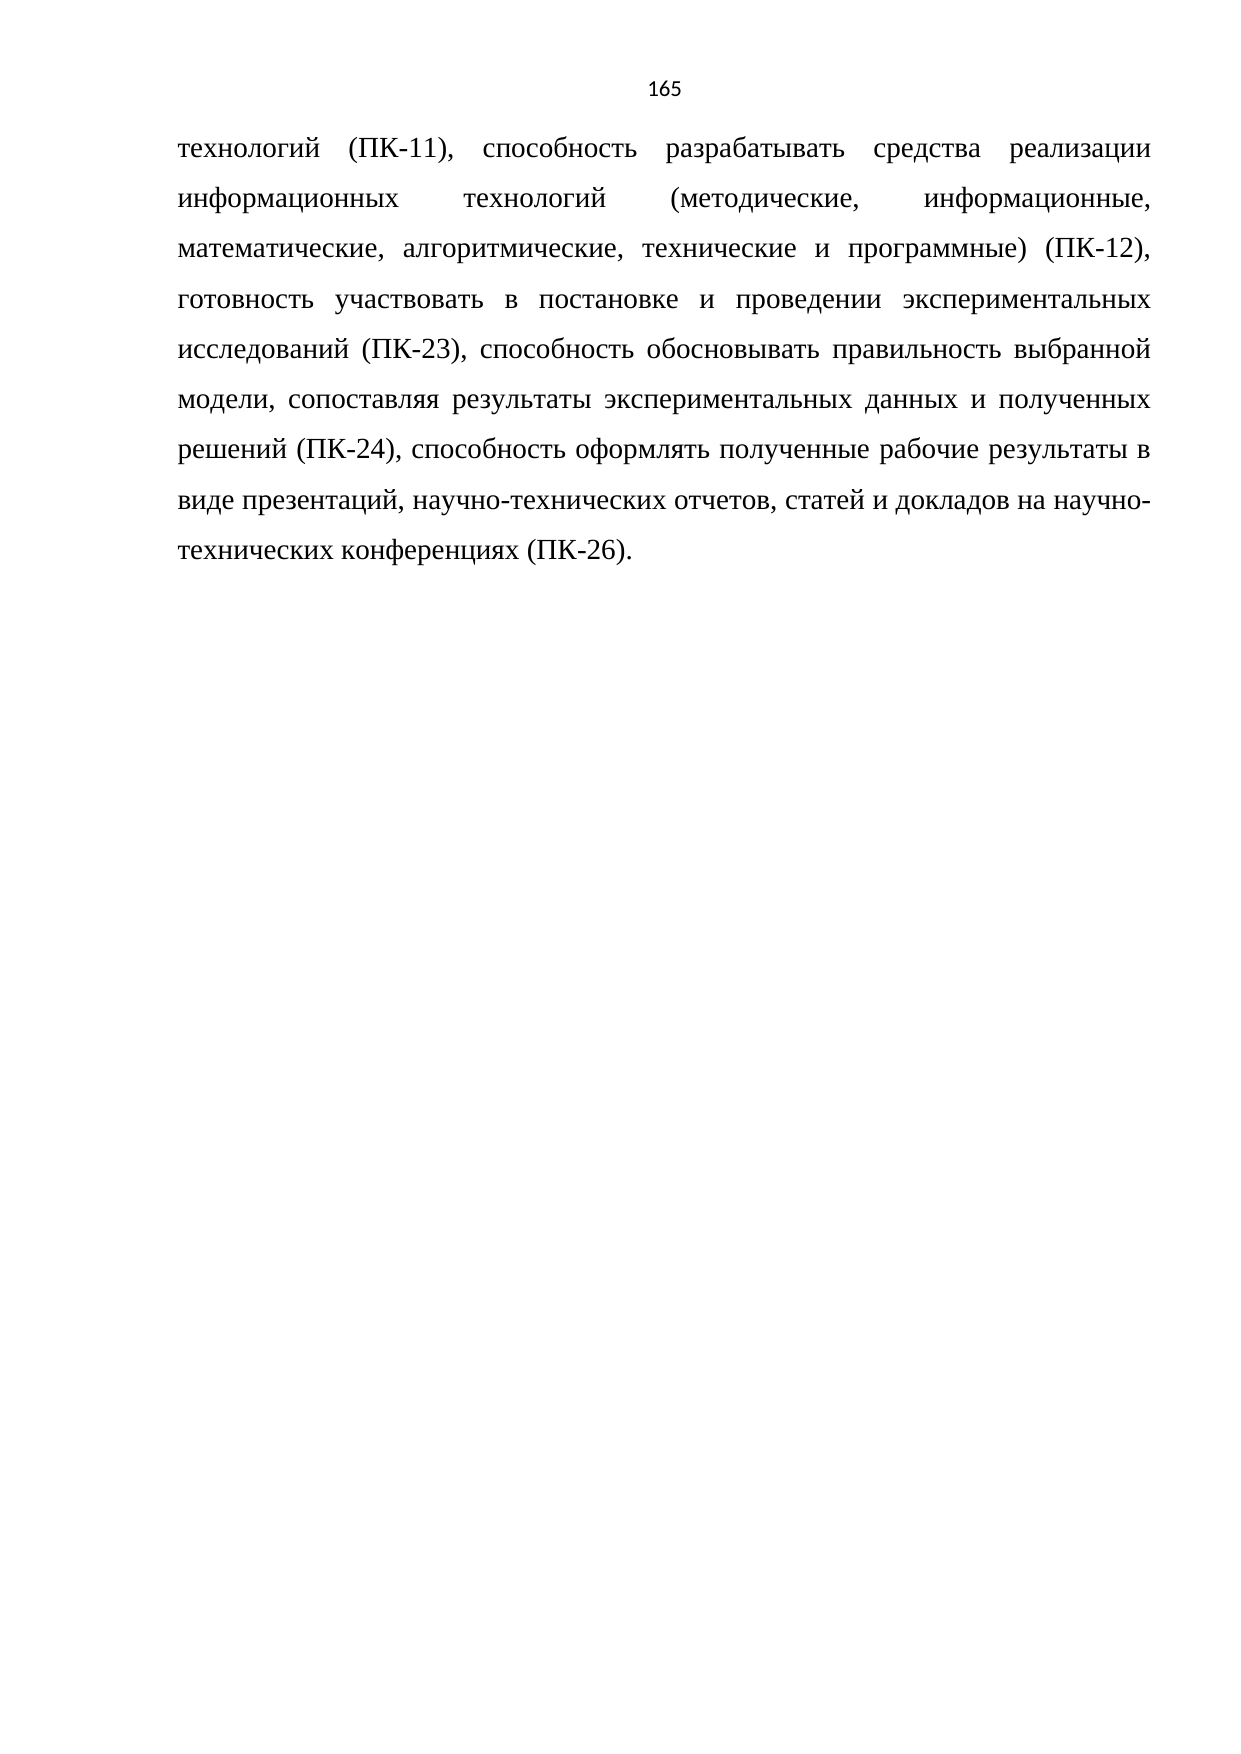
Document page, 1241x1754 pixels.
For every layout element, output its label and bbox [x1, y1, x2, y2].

text [177, 130, 1152, 566]
